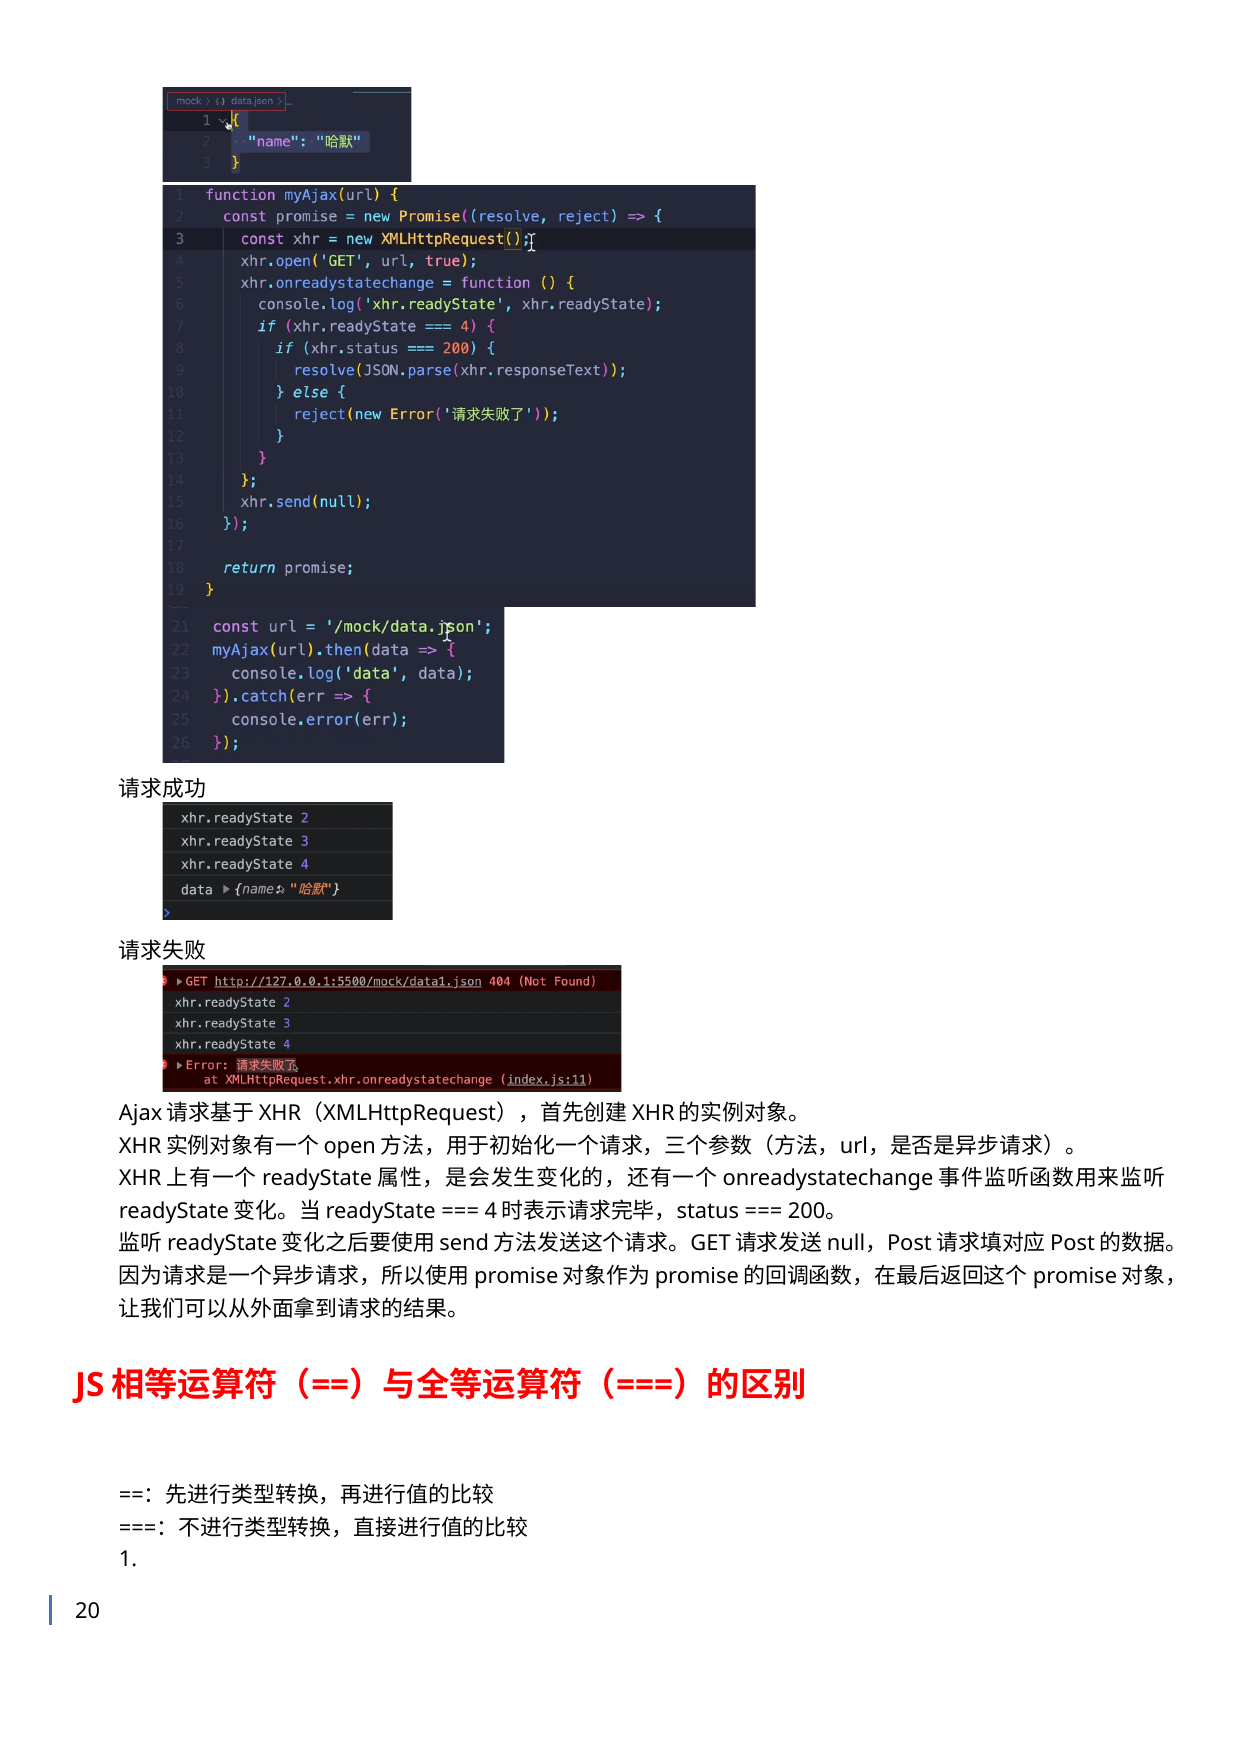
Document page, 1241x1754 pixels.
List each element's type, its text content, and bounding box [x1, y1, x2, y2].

picture [162, 87, 412, 182]
text XHR上有一个readyState属性，是会发生变化的，还有一个onreadystatechange事件监听函数用来监听readyState变化。当readyState === 4时表示请求完毕，status === 200。 [119, 1160, 1165, 1225]
picture [162, 802, 393, 920]
text Ajax请求基于XHR（XMLHttpRequest），首先创建XHR的实例对象。 [119, 1095, 1165, 1128]
picture [162, 185, 756, 763]
text 请求成功 [119, 770, 1165, 803]
text ==：先进行类型转换，再进行值的比较 [119, 1477, 1165, 1509]
text 因为请求是一个异步请求，所以使用promise对象作为promise的回调函数，在最后返回这个promise对象，让我们可以从外面拿到请求的结果。 [119, 1258, 1165, 1323]
picture [162, 965, 622, 1092]
subtitle JS相等运算符（==）与全等运算符（===）的区别 [75, 1350, 1165, 1415]
text XHR实例对象有一个open方法，用于初始化一个请求，三个参数（方法，url，是否是异步请求）。 [119, 1128, 1165, 1160]
text 请求失败 [119, 933, 1165, 965]
text ===：不进行类型转换，直接进行值的比较 [119, 1509, 1165, 1542]
text 监听readyState变化之后要使用send方法发送这个请求。GET请求发送null，Post请求填对应Post的数据。 [119, 1225, 1165, 1258]
